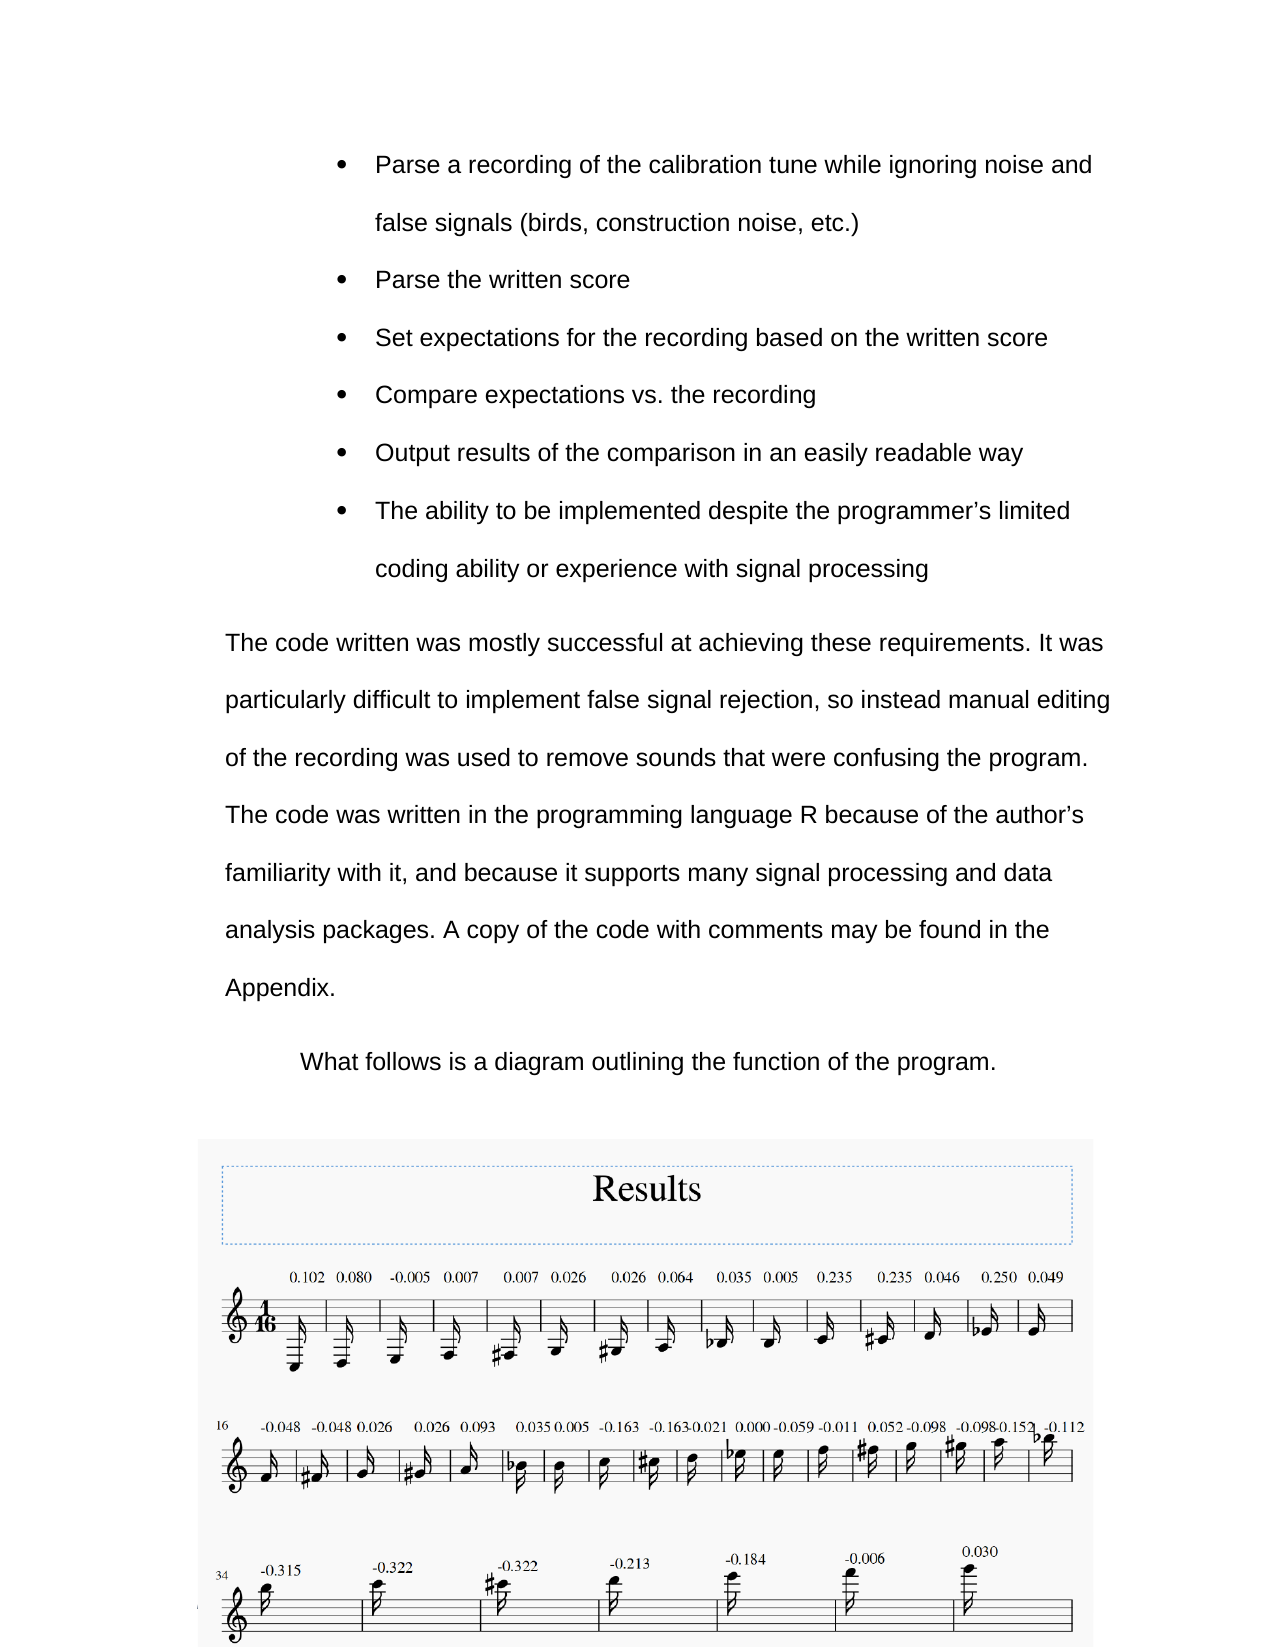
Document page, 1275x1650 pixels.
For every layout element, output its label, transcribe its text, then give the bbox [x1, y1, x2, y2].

list Set expectations for the recording based on the written score [337, 323, 1125, 352]
list Parse the written score [337, 265, 1125, 294]
list Output results of the comparison in an easily readable way [337, 438, 1125, 467]
list Parse a recording of the calibration tune while ignoring noise and false signals (birds, construction noise, etc.) [337, 150, 1125, 236]
list Compare expectations vs. the recording [337, 381, 1125, 409]
text The code written was mostly successful at achieving these requirements. It was particularly difficult to implement false signal rejection, so instead manual editing of the recording was used to remove sounds that were confusing the program. The code was written in the programming language R because of the author’s familiarity with it, and because it supports many signal processing and data analysis packages. A copy of the code with comments may be found in the Appendix. [225, 628, 1125, 1001]
text What follows is a diagram outlining the function of the program. [225, 1047, 1125, 1076]
picture [196, 1116, 1093, 1646]
list The ability to be implemented despite the programmer’s limited coding ability or experience with signal processing [337, 496, 1125, 582]
